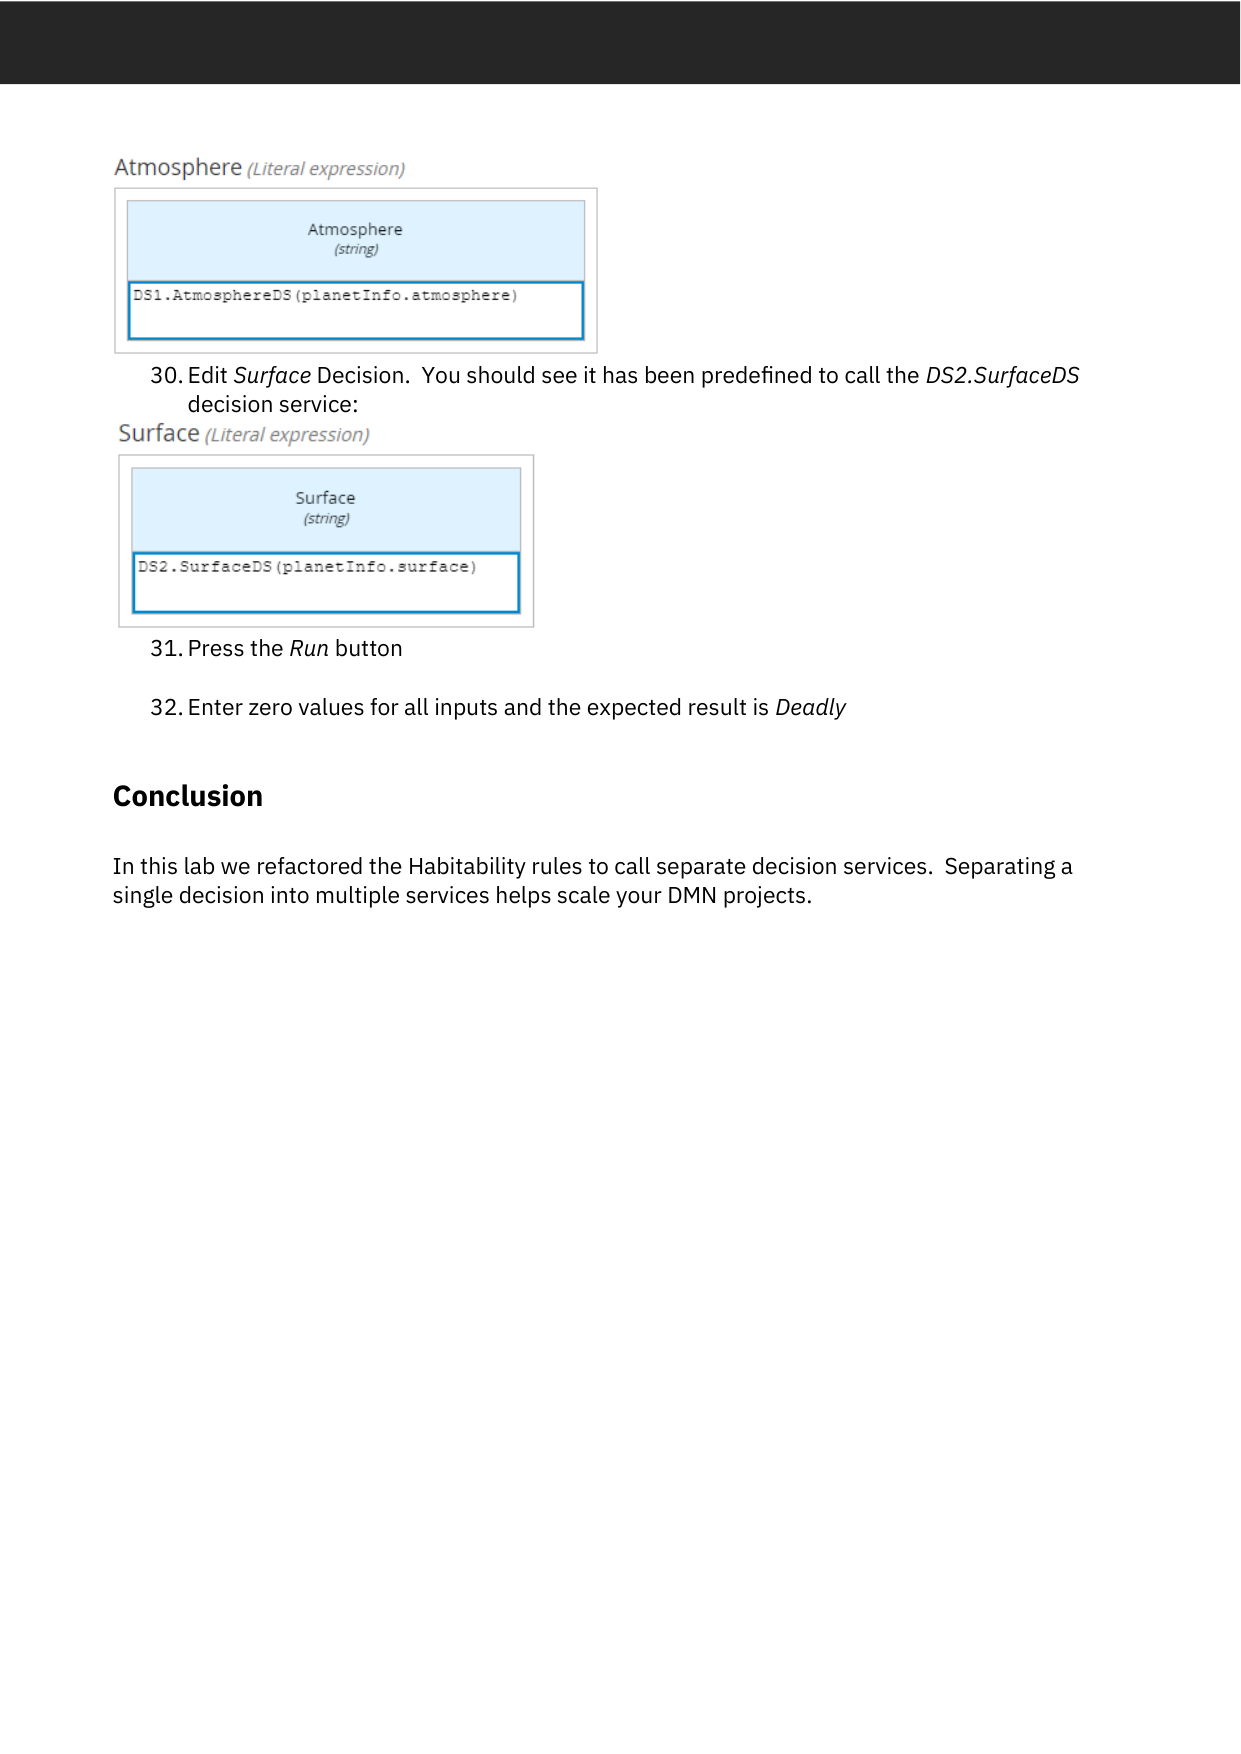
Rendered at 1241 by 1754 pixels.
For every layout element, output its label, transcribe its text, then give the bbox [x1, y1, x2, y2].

list Press the Run button [150, 632, 1128, 662]
subtitle Conclusion [112, 777, 1128, 814]
text In this lab we refactored the Habitability rules to call separate decision services. Separating a single decision into multiple services helps scale your DMN projects. [112, 851, 1128, 910]
picture [112, 150, 604, 360]
picture [112, 419, 546, 633]
list Enter zero values for all inputs and the expected result is Deadly [150, 692, 1128, 722]
list Edit Surface Decision. You should see it has been predefined to call the DS2.SurfaceDS decision service: [150, 359, 1128, 419]
